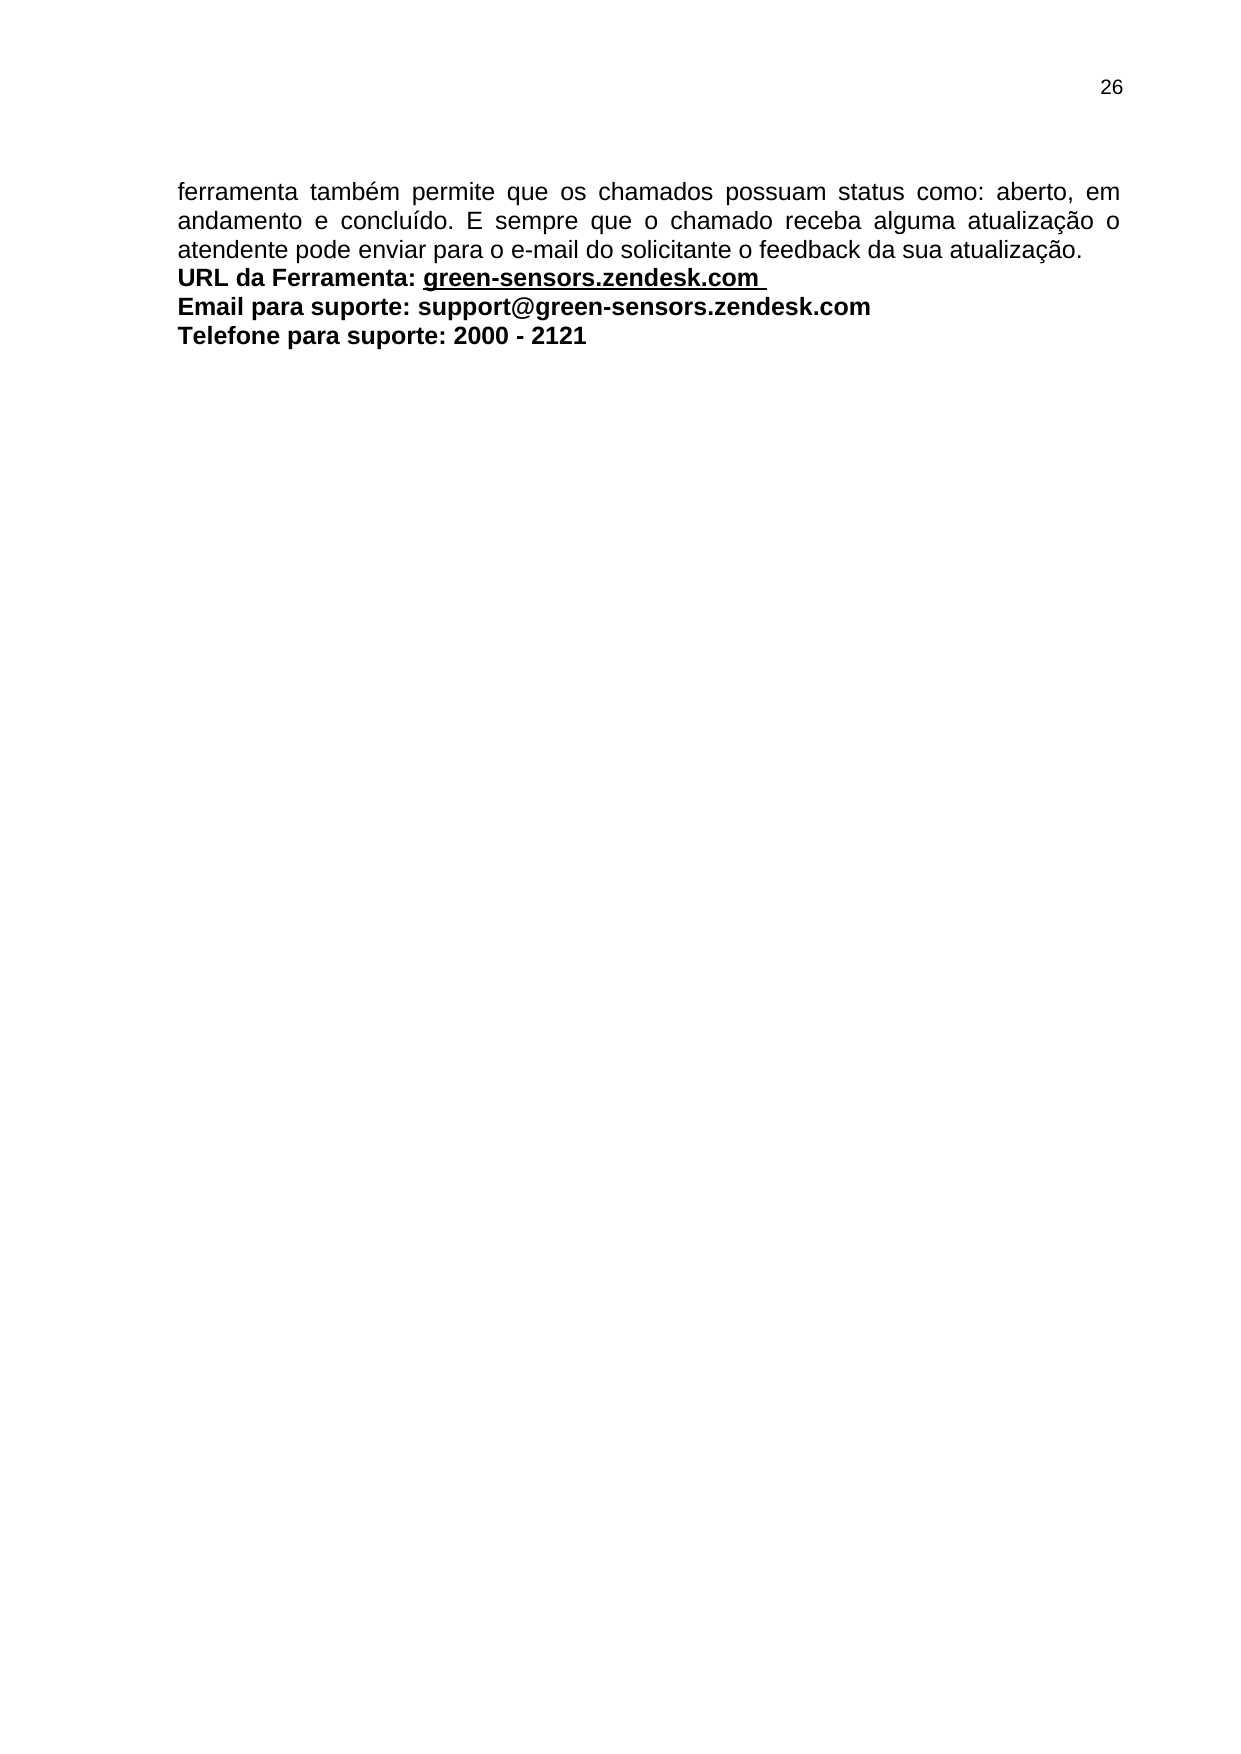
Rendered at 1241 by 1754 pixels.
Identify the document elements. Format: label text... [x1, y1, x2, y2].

text Email para suporte: support@green-sensors.zendesk.com [177, 292, 1122, 321]
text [177, 177, 1122, 263]
text URL da Ferramenta: green-sensors.zendesk.com [177, 263, 1122, 292]
text Telefone para suporte: 2000 - 2121 [177, 321, 1122, 350]
